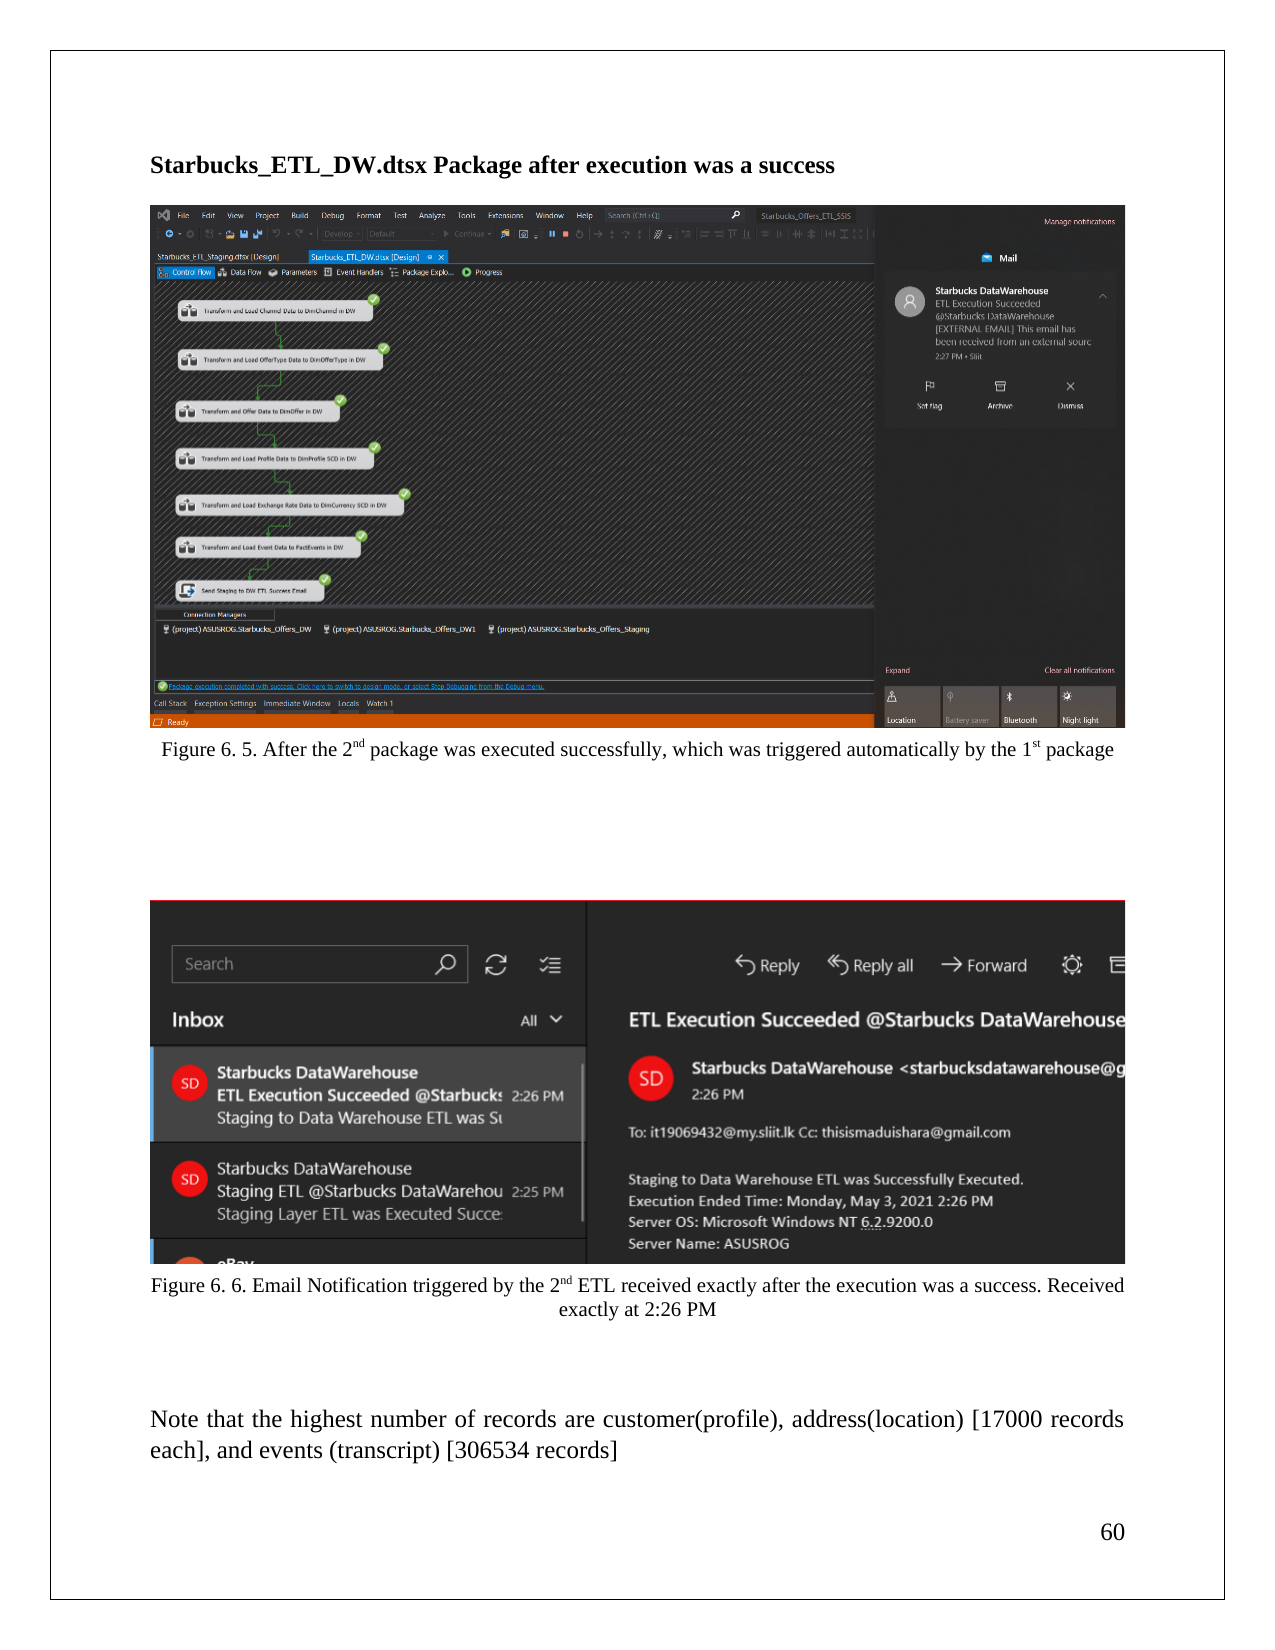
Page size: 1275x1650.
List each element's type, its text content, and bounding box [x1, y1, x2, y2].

picture [150, 900, 1125, 1264]
text Starbucks_ETL_DW.dtsx Package after execution was a success [150, 150, 1125, 179]
text Note that the highest number of records are customer(profile), address(location) [17000 records each], and events (transcript) [306534 records] [150, 1404, 1125, 1464]
picture [150, 205, 1125, 728]
